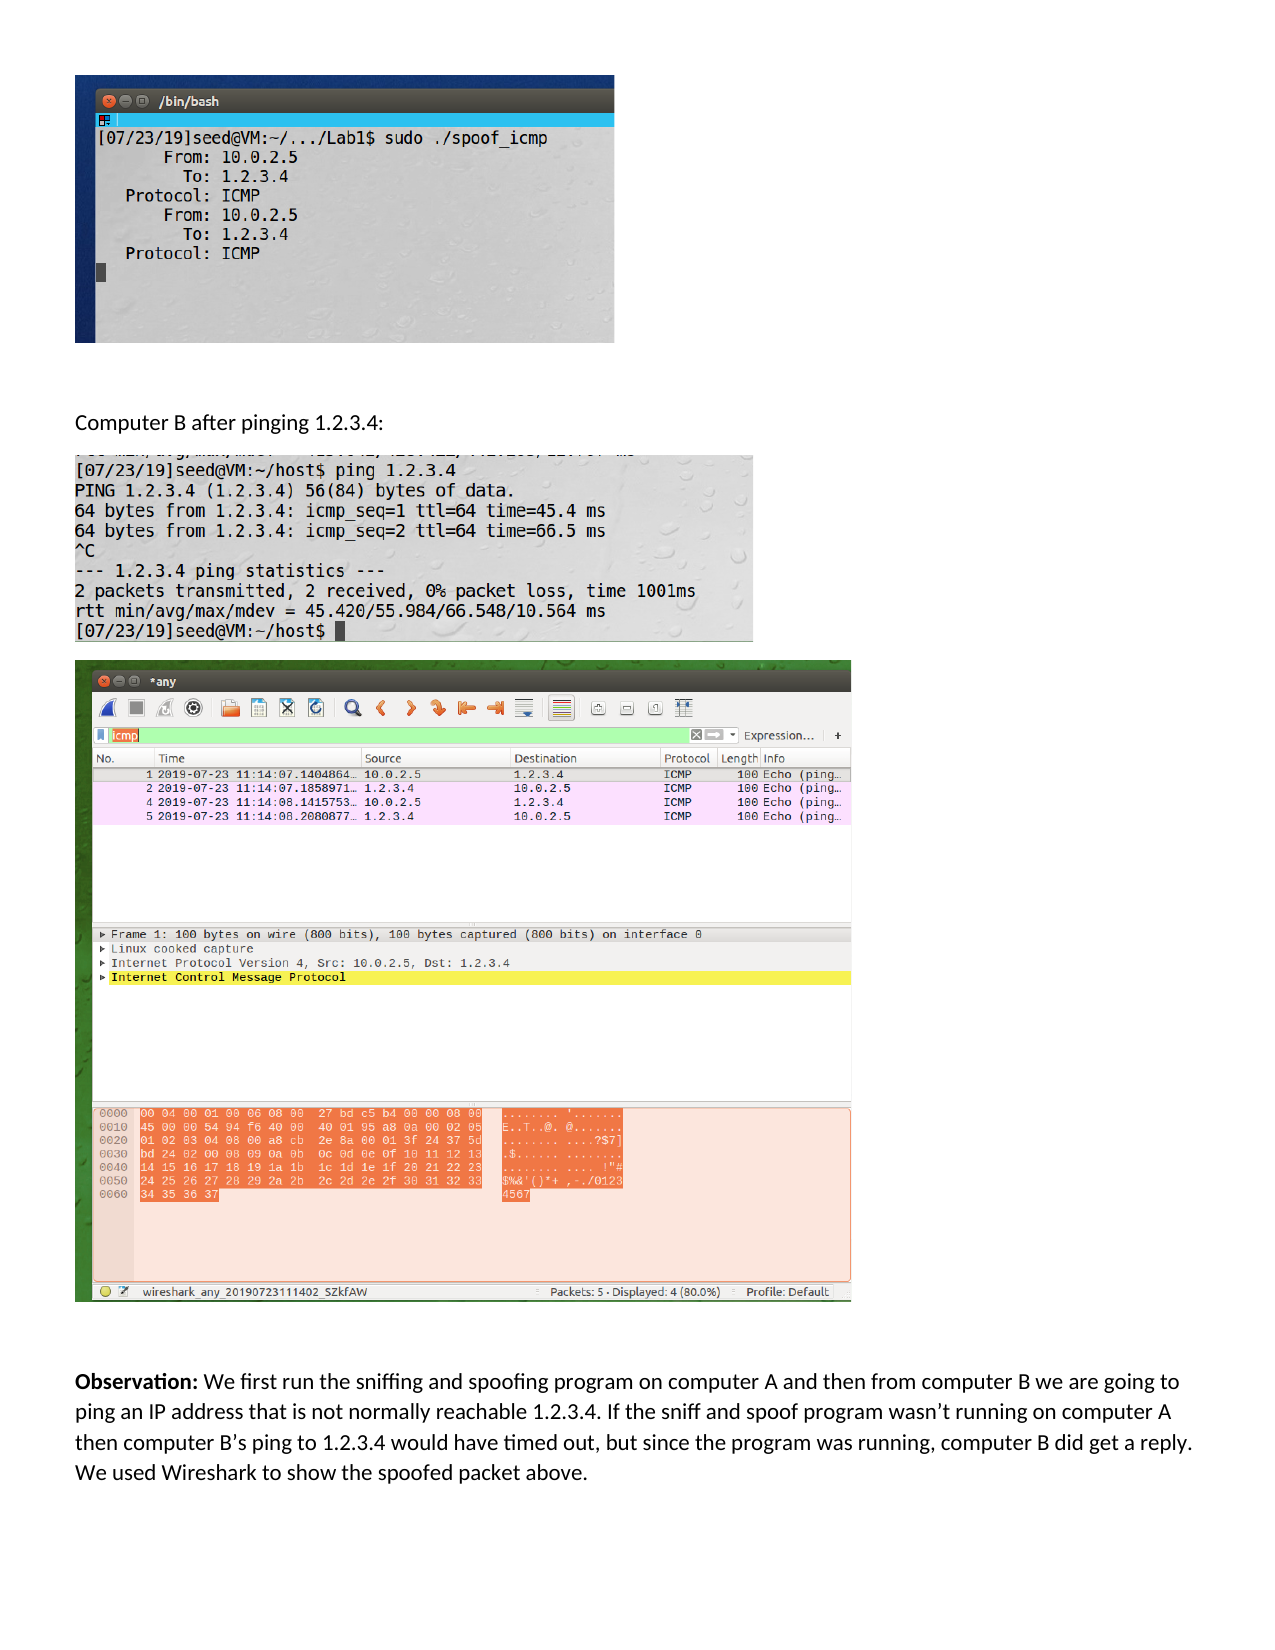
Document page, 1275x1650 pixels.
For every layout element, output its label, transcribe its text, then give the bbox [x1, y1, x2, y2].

picture [75, 660, 852, 1302]
picture [75, 75, 615, 343]
text Observation: We first run the sniffing and spoofing program on computer A and then from computer B we are going to ping an IP address that is not normally reachable 1.2.3.4. If the sniff and spoof program wasn’t running on computer A then computer B’s ping to 1.2.3.4 would have timed out, but since the program was running, computer B did get a reply. We used Wireshark to show the spoofed packet above. [75, 1367, 1200, 1486]
picture [75, 455, 754, 642]
text Computer B after pinging 1.2.3.4: [75, 408, 1200, 436]
